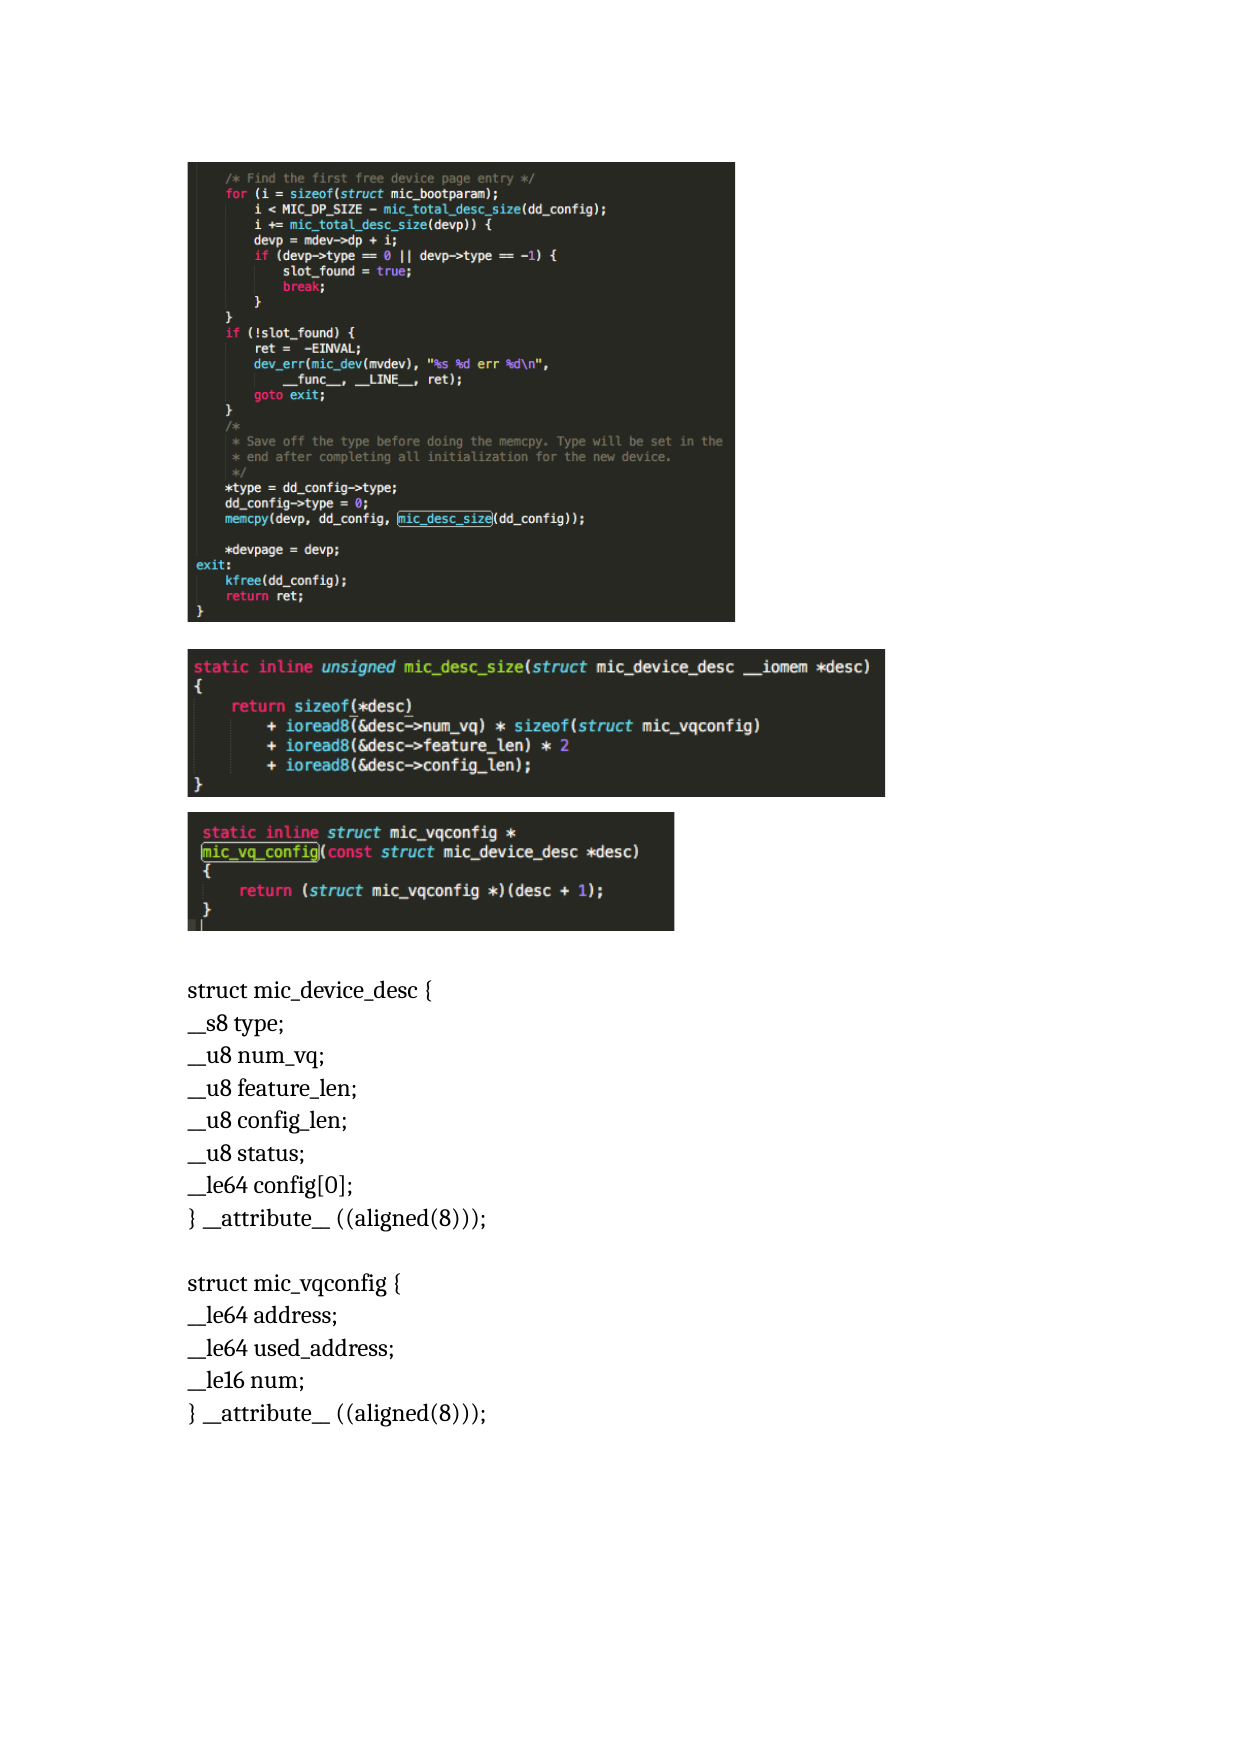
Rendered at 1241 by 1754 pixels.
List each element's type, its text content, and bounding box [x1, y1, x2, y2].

text __u8 num_vq; [187, 1039, 1053, 1072]
text __u8 config_len; [187, 1104, 1053, 1137]
text } __attribute__ ((aligned(8))); [187, 1202, 1053, 1234]
text struct mic_device_desc { [187, 974, 1053, 1007]
text __le64 address; [187, 1299, 1053, 1332]
text struct mic_vqconfig { [187, 1267, 1053, 1299]
picture [187, 812, 675, 931]
text __u8 feature_len; [187, 1072, 1053, 1104]
text __le16 num; [187, 1364, 1053, 1397]
text } __attribute__ ((aligned(8))); [187, 1397, 1053, 1429]
text __le64 config[0]; [187, 1169, 1053, 1202]
picture [187, 162, 736, 622]
text __s8 type; [187, 1007, 1053, 1039]
text __u8 status; [187, 1137, 1053, 1169]
picture [187, 649, 886, 797]
text __le64 used_address; [187, 1332, 1053, 1364]
